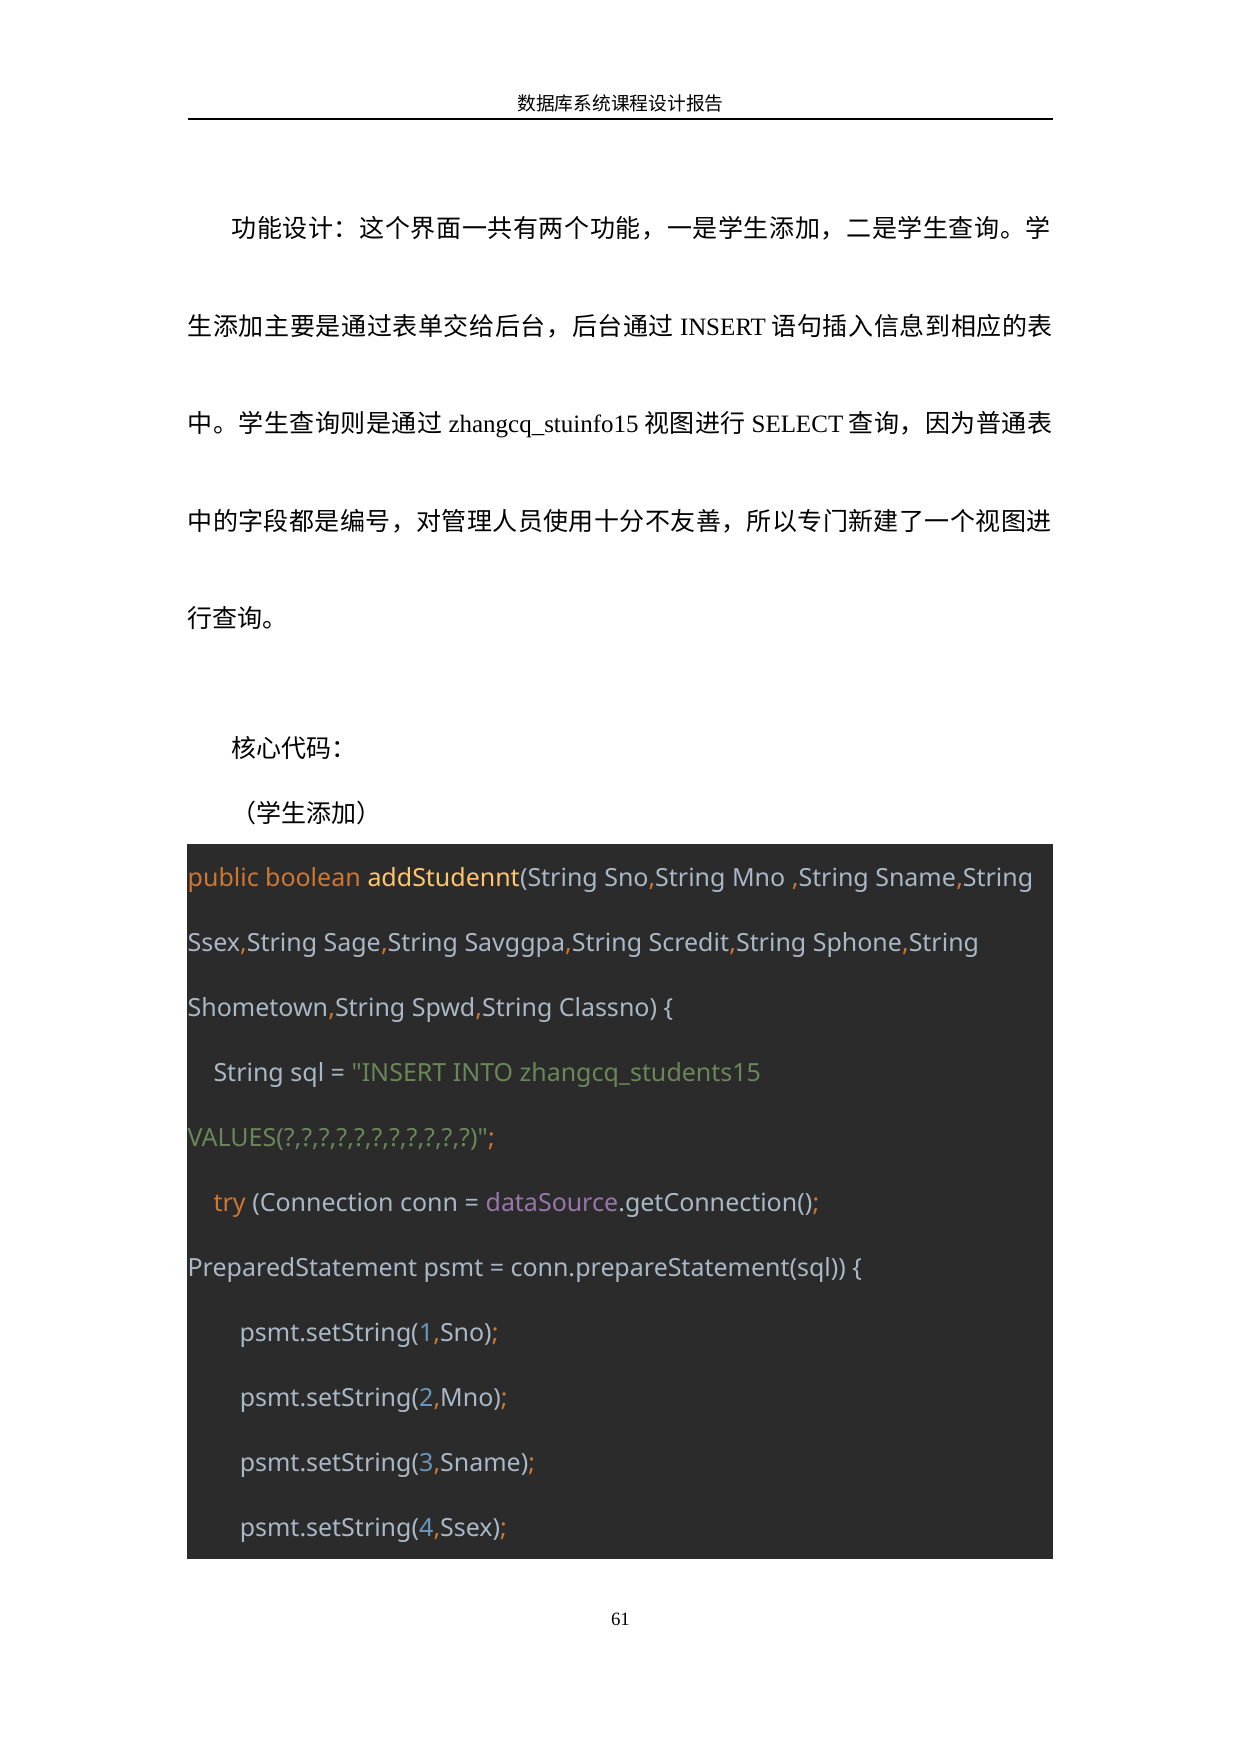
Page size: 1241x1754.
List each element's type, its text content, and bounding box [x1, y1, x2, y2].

text （学生添加） [187, 779, 1053, 844]
text 核心代码： [187, 714, 1053, 779]
text 功能设计：这个界面一共有两个功能，一是学生添加，二是学生查询。学生添加主要是通过表单交给后台，后台通过INSERT语句插入信息到相应的表中。学生查询则是通过zhangcq_stuinfo15视图进行SELECT查询，因为普通表中的字段都是编号，对管理人员使用十分不友善，所以专门新建了一个视图进行查询。 [187, 194, 1053, 649]
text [187, 844, 1053, 1559]
